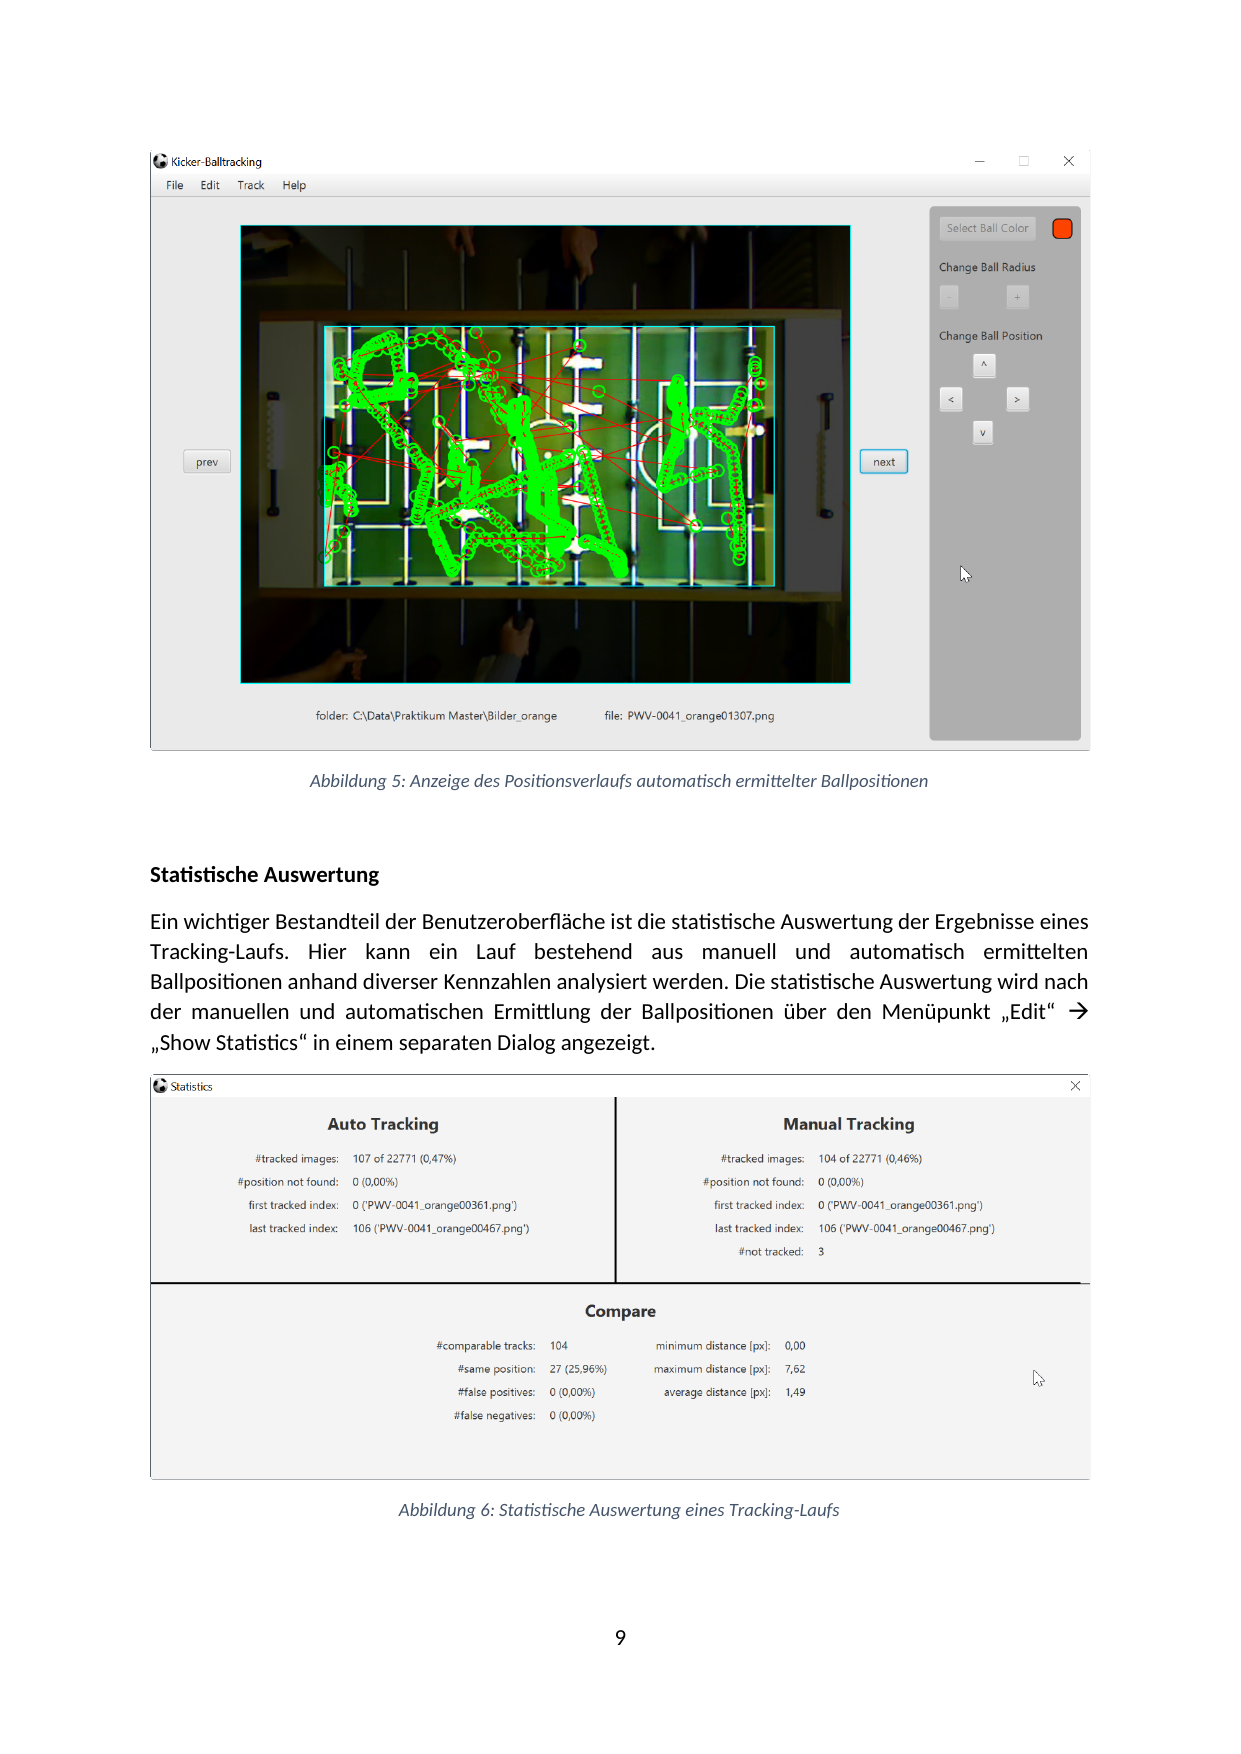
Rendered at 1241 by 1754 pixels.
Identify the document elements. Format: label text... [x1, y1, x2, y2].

text Statistische Auswertung [150, 860, 1090, 888]
text Ein wichtiger Bestandteil der Benutzeroberfläche ist die statistische Auswertung der Ergebnisse eines Tracking-Laufs. Hier kann ein Lauf bestehend aus manuell und automatisch ermittelten Ballpositionen anhand diverser Kennzahlen analysiert werden. Die statistische Auswertung wird nach der manuellen und automatischen Ermittlung der Ballpositionen über den Menüpunkt „Edit“ „Show Statistics“ in einem separaten Dialog angezeigt. [150, 907, 1090, 1056]
picture [150, 1074, 1091, 1480]
text Abbildung 6: Statistische Auswertung eines Tracking-Laufs [150, 1498, 1090, 1521]
picture [150, 150, 1091, 751]
text Abbildung 5: Anzeige des Positionsverlaufs automatisch ermittelter Ballpositionen [150, 769, 1090, 792]
